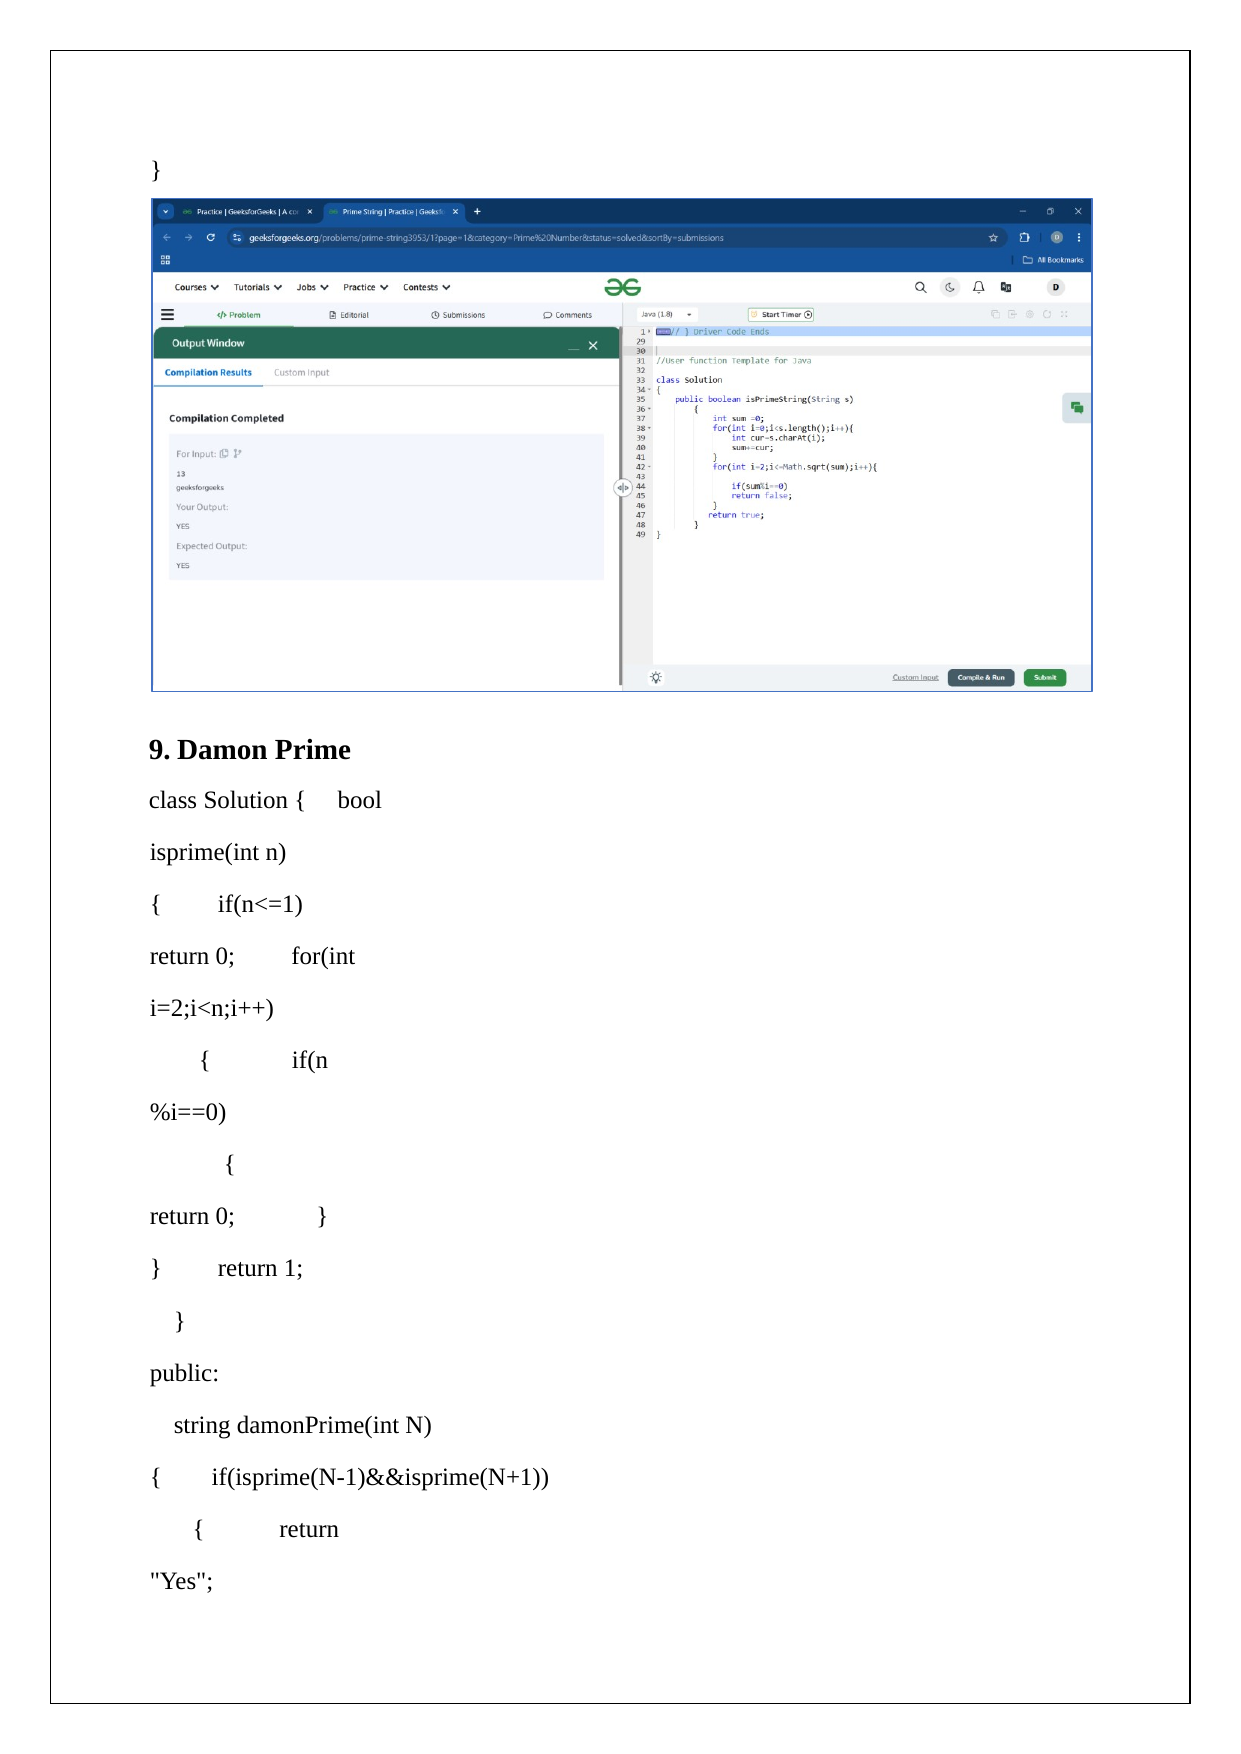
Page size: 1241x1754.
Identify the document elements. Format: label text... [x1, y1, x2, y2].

picture [153, 199, 1091, 691]
text } public: [148, 1306, 263, 1386]
text string damonPrime(int N){ if(isprime(N-1)&&isprime(N+1)) [148, 1410, 617, 1491]
text class Solution { bool isprime(int n){ if(n<=1) return 0; for(int i=2;i<n;i++) [148, 785, 394, 1022]
text { return "Yes"; [148, 1514, 348, 1595]
text { return 0; } } return 1; [148, 1149, 335, 1282]
subtitle 9. Damon Prime [148, 732, 383, 766]
text { if(n%i==0) [148, 1045, 338, 1126]
